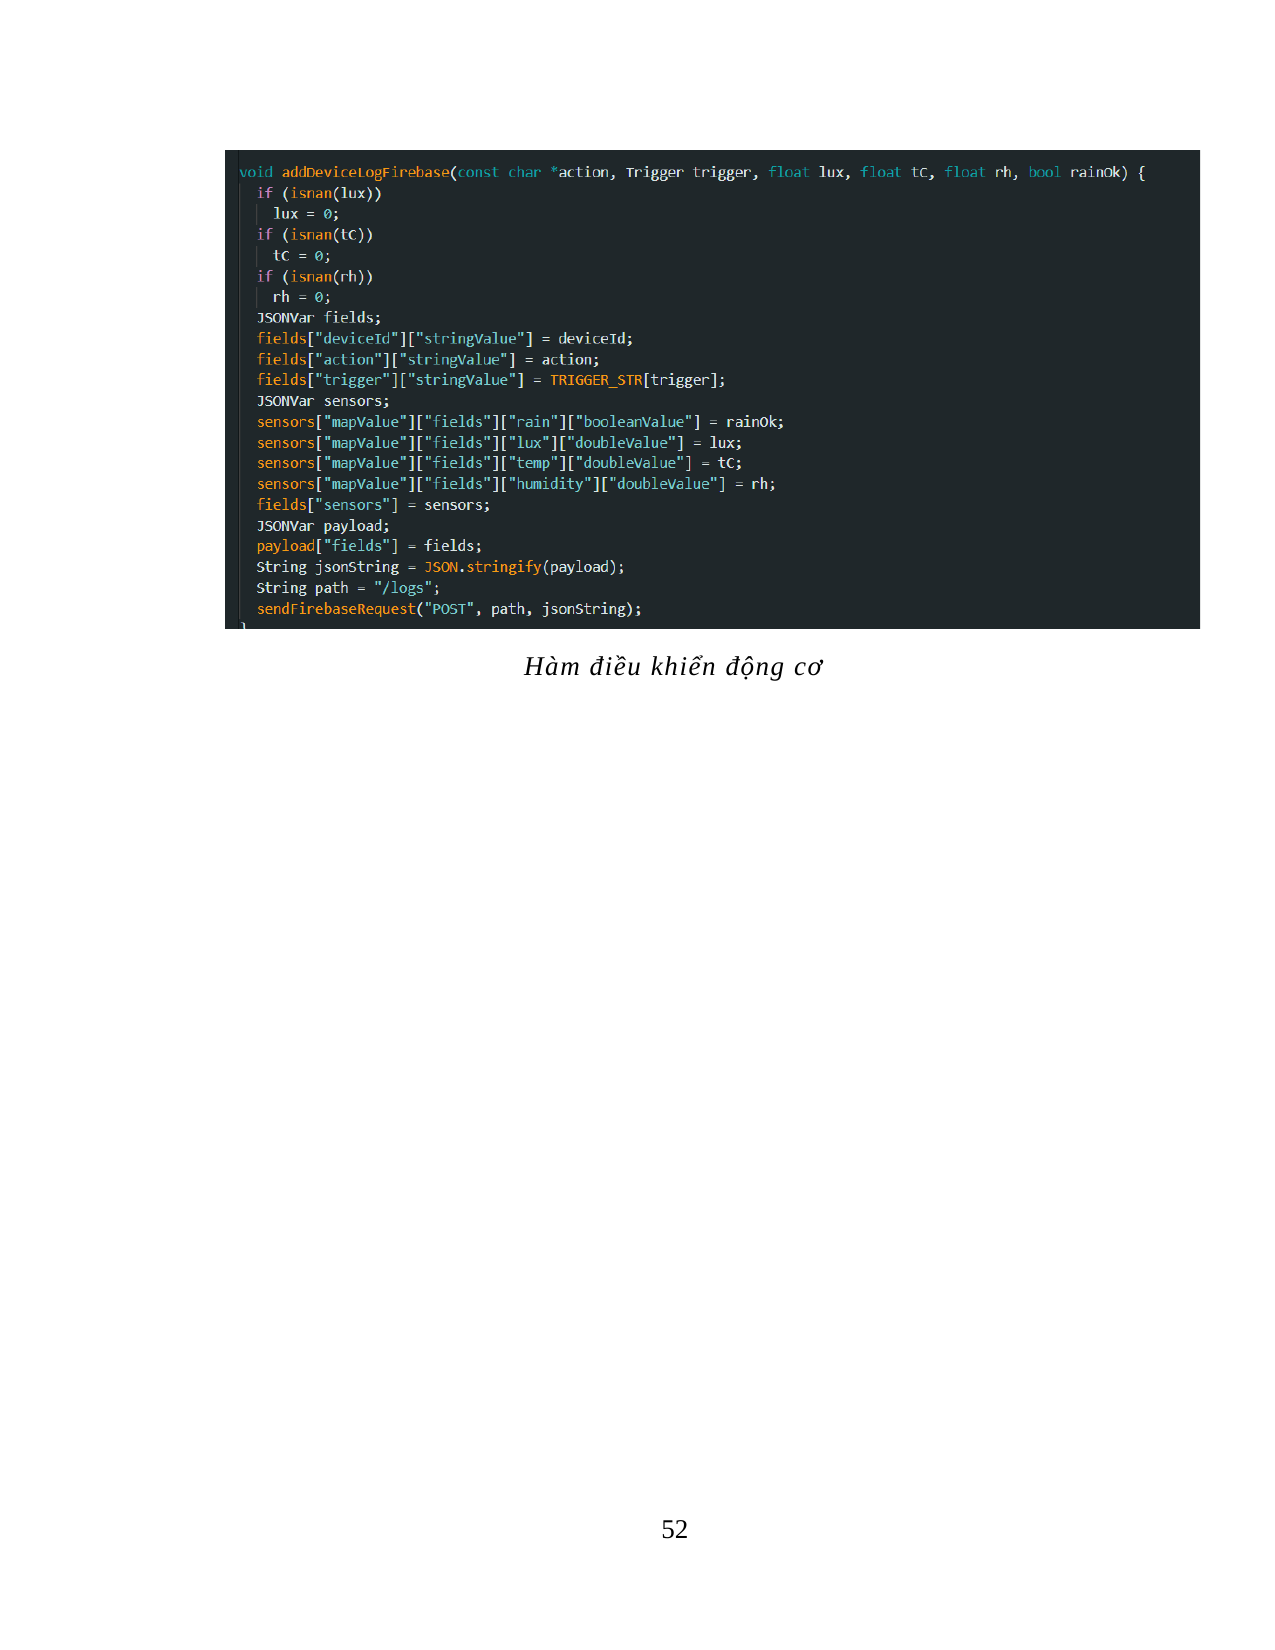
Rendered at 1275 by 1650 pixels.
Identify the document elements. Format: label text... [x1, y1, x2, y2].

picture [225, 150, 1200, 629]
subtitle Hàm điều khiển động cơ [150, 649, 1125, 681]
